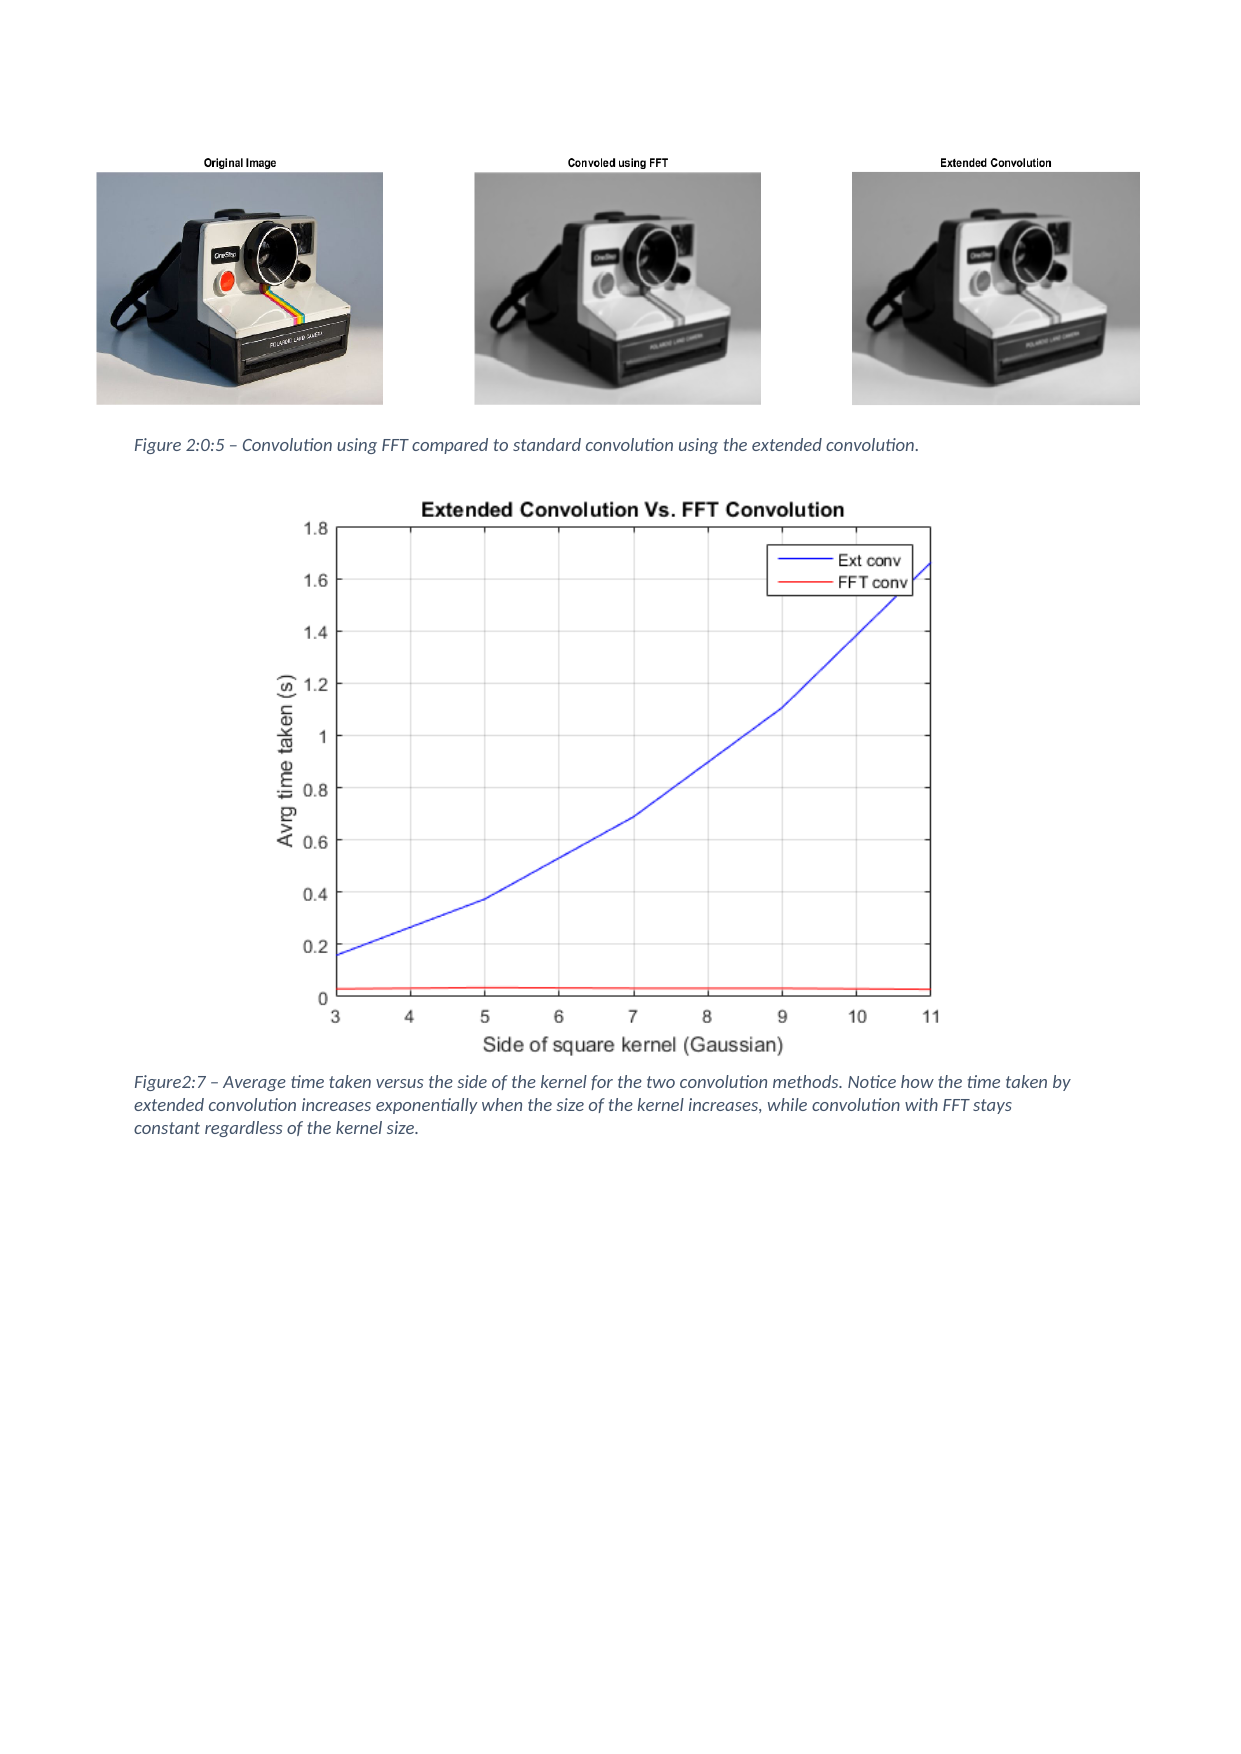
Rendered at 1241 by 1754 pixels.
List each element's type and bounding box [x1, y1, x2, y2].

picture [236, 485, 999, 1057]
picture [83, 150, 1155, 424]
